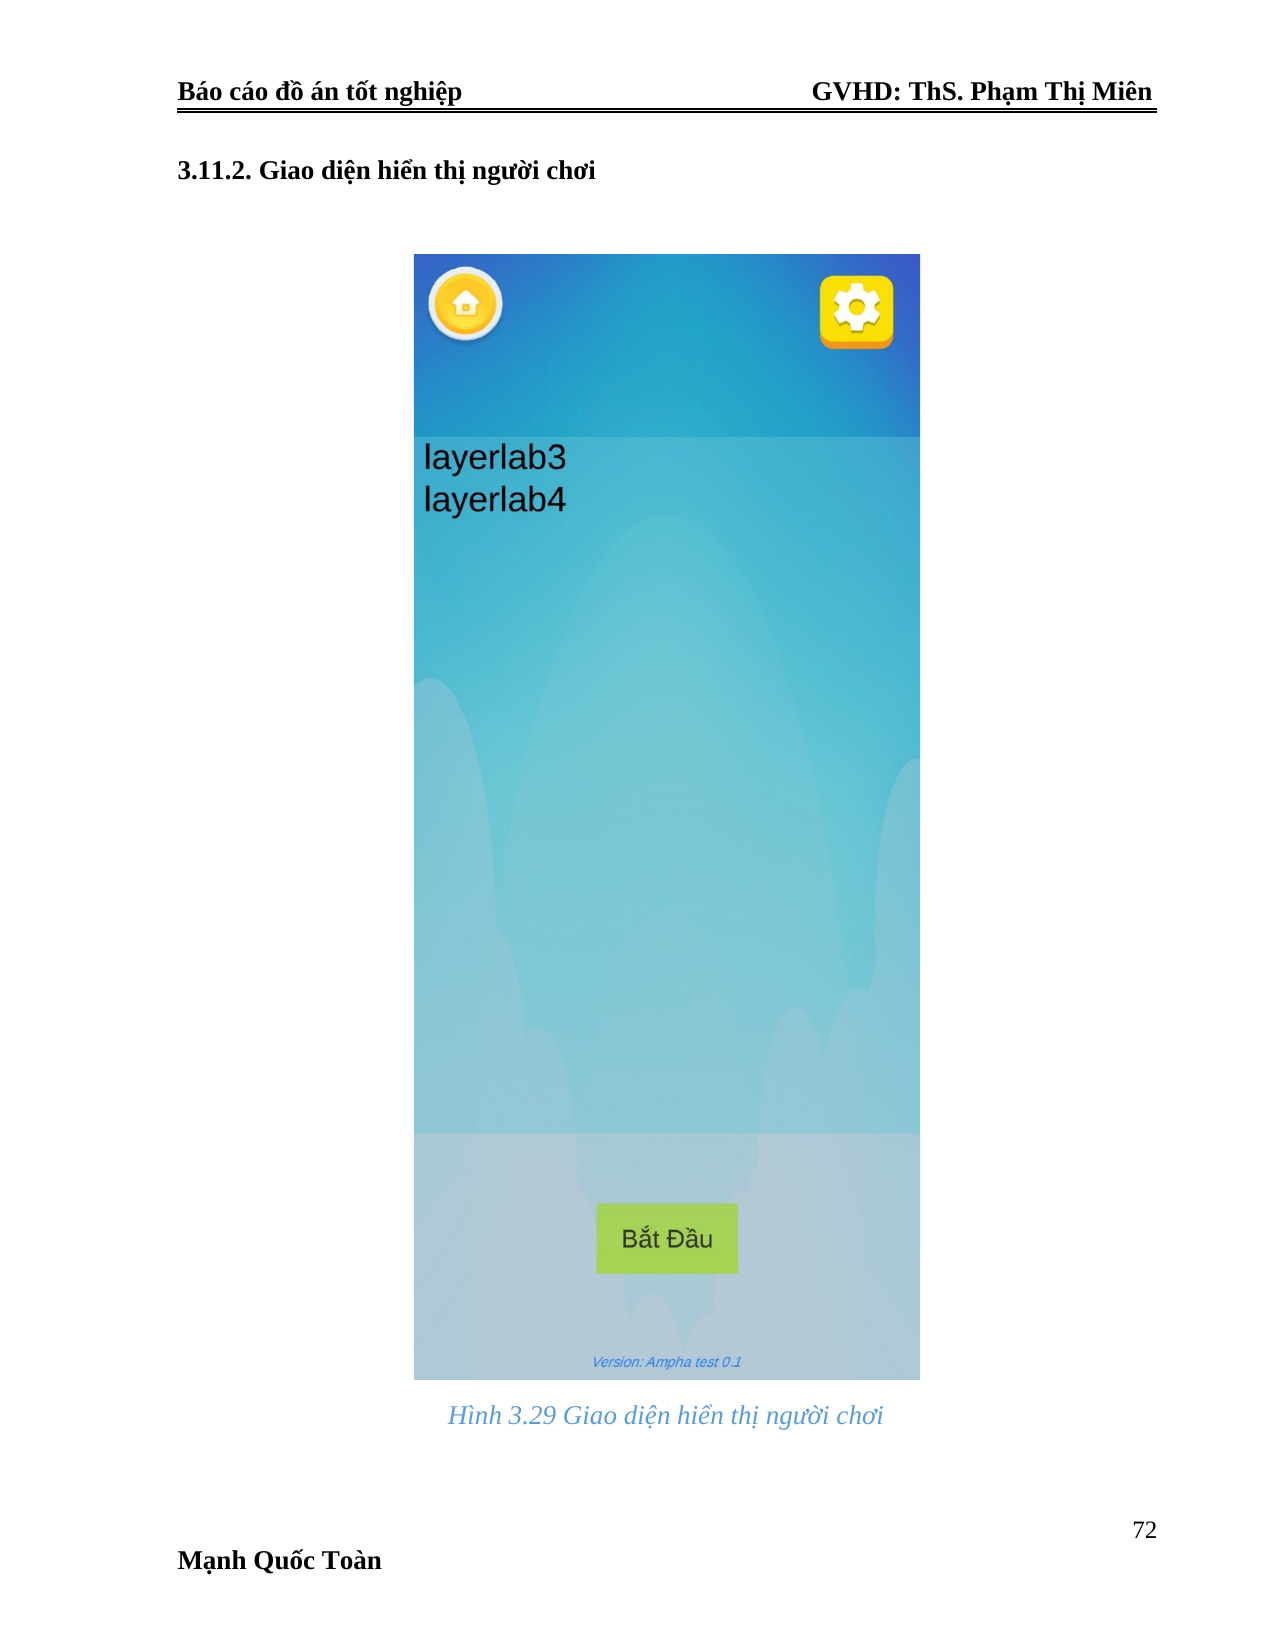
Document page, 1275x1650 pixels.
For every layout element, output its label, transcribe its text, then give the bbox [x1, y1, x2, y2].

picture [413, 254, 921, 1380]
text Hình 3.29 Giao diện hiển thị người chơi [177, 1399, 1157, 1430]
text Giao diện hiển thị người chơi [177, 154, 1157, 185]
